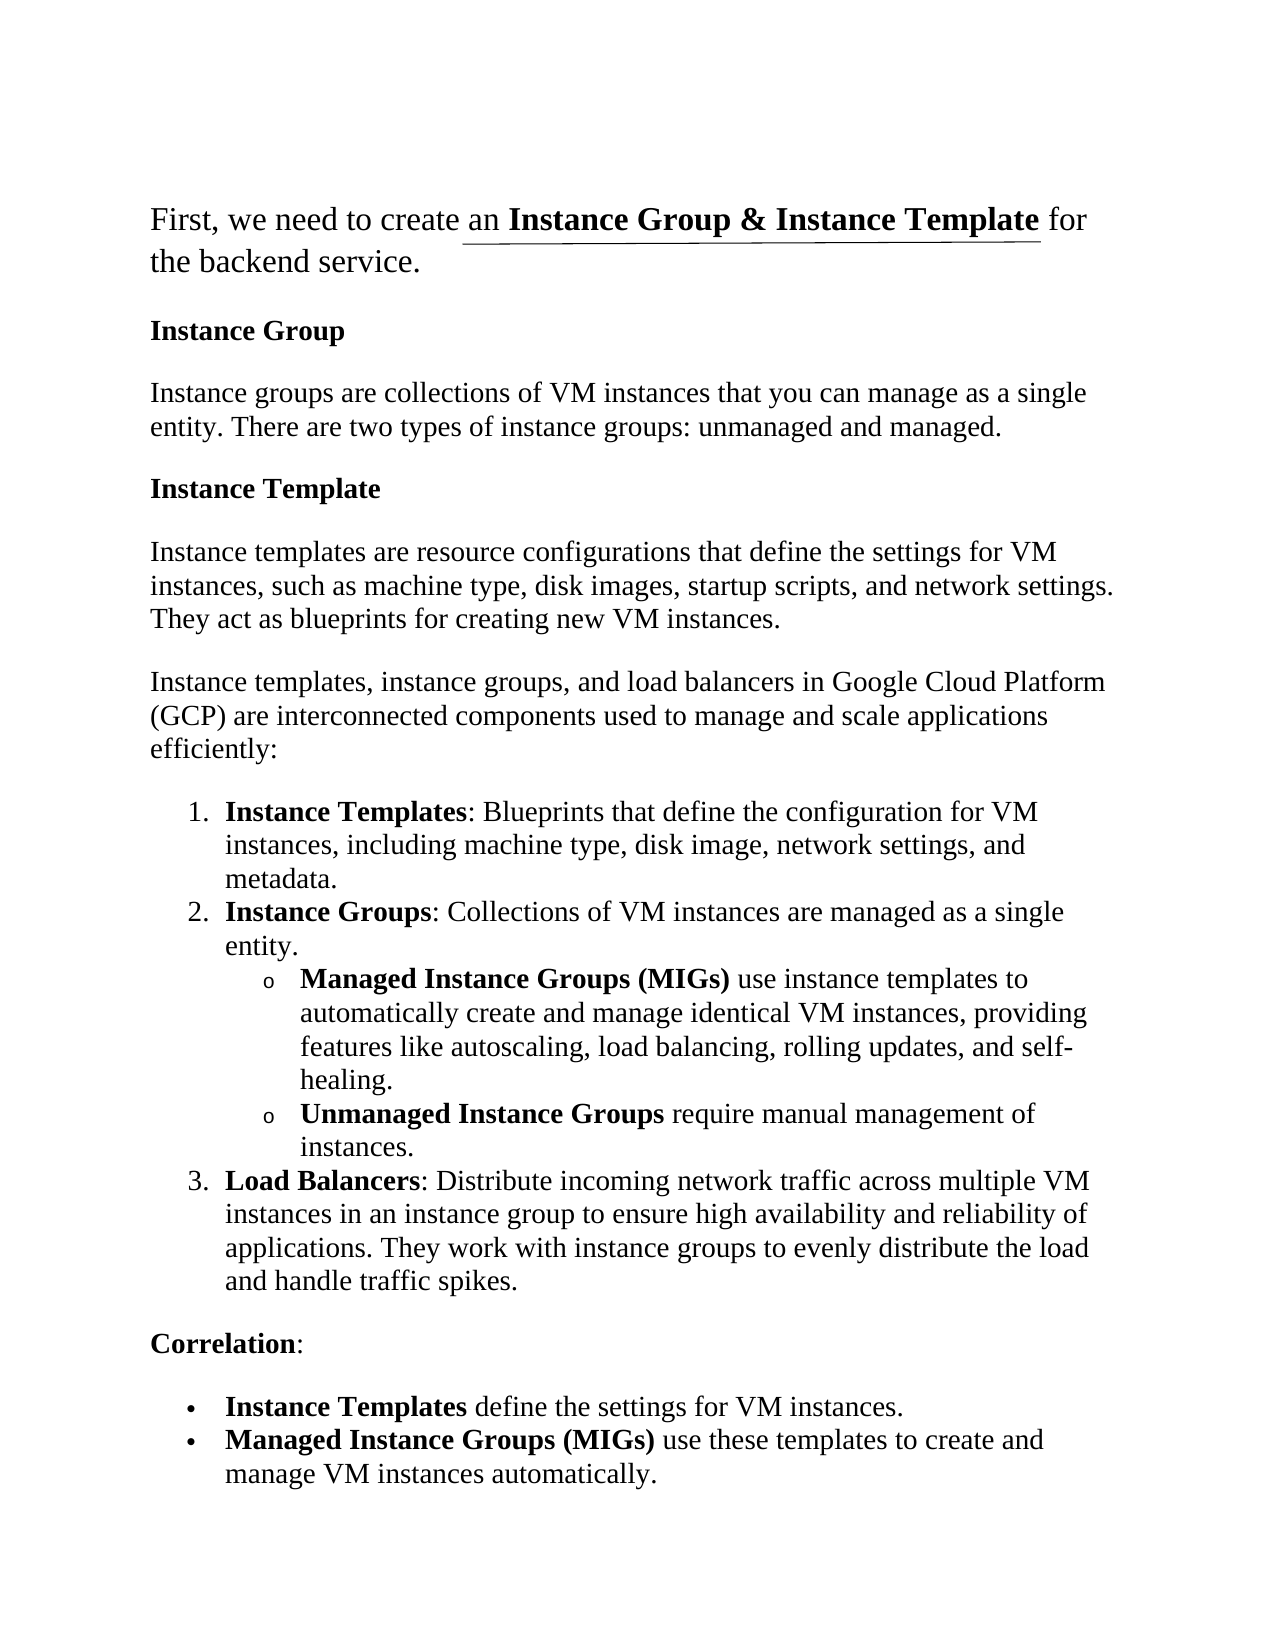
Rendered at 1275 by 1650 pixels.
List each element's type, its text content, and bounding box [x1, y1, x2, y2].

text Instance templates, instance groups, and load balancers in Google Cloud Platform (GCP) are interconnected components used to manage and scale applications efficiently: [150, 664, 1125, 765]
text First, we need to create an Instance Group & Instance Template for the backend service. [150, 199, 1125, 280]
list Instance Templates: Blueprints that define the configuration for VM instances, including machine type, disk image, network settings, and metadata. [187, 794, 1125, 894]
text Instance templates are resource configurations that define the settings for VM instances, such as machine type, disk images, startup scripts, and network settings. They act as blueprints for creating new VM instances. [150, 534, 1125, 635]
list Instance Groups: Collections of VM instances are managed as a single entity. [187, 894, 1125, 962]
list Managed Instance Groups (MIGs) use instance templates to automatically create and manage identical VM instances, providing features like autoscaling, load balancing, rolling updates, and self-healing. [262, 962, 1125, 1096]
text Instance Group [150, 313, 1125, 346]
text Correlation: [150, 1326, 1125, 1360]
list Load Balancers: Distribute incoming network traffic across multiple VM instances in an instance group to ensure high availability and reliability of applications. They work with instance groups to evenly distribute the load and handle traffic spikes. [187, 1163, 1125, 1297]
list Instance Templates define the settings for VM instances. [187, 1389, 1125, 1422]
list Managed Instance Groups (MIGs) use these templates to create and manage VM instances automatically. [187, 1422, 1125, 1489]
text Instance groups are collections of VM instances that you can manage as a single entity. There are two types of instance groups: unmanaged and managed. [150, 375, 1125, 442]
list Unmanaged Instance Groups require manual management of instances. [262, 1096, 1125, 1163]
text Instance Template [150, 472, 1125, 505]
